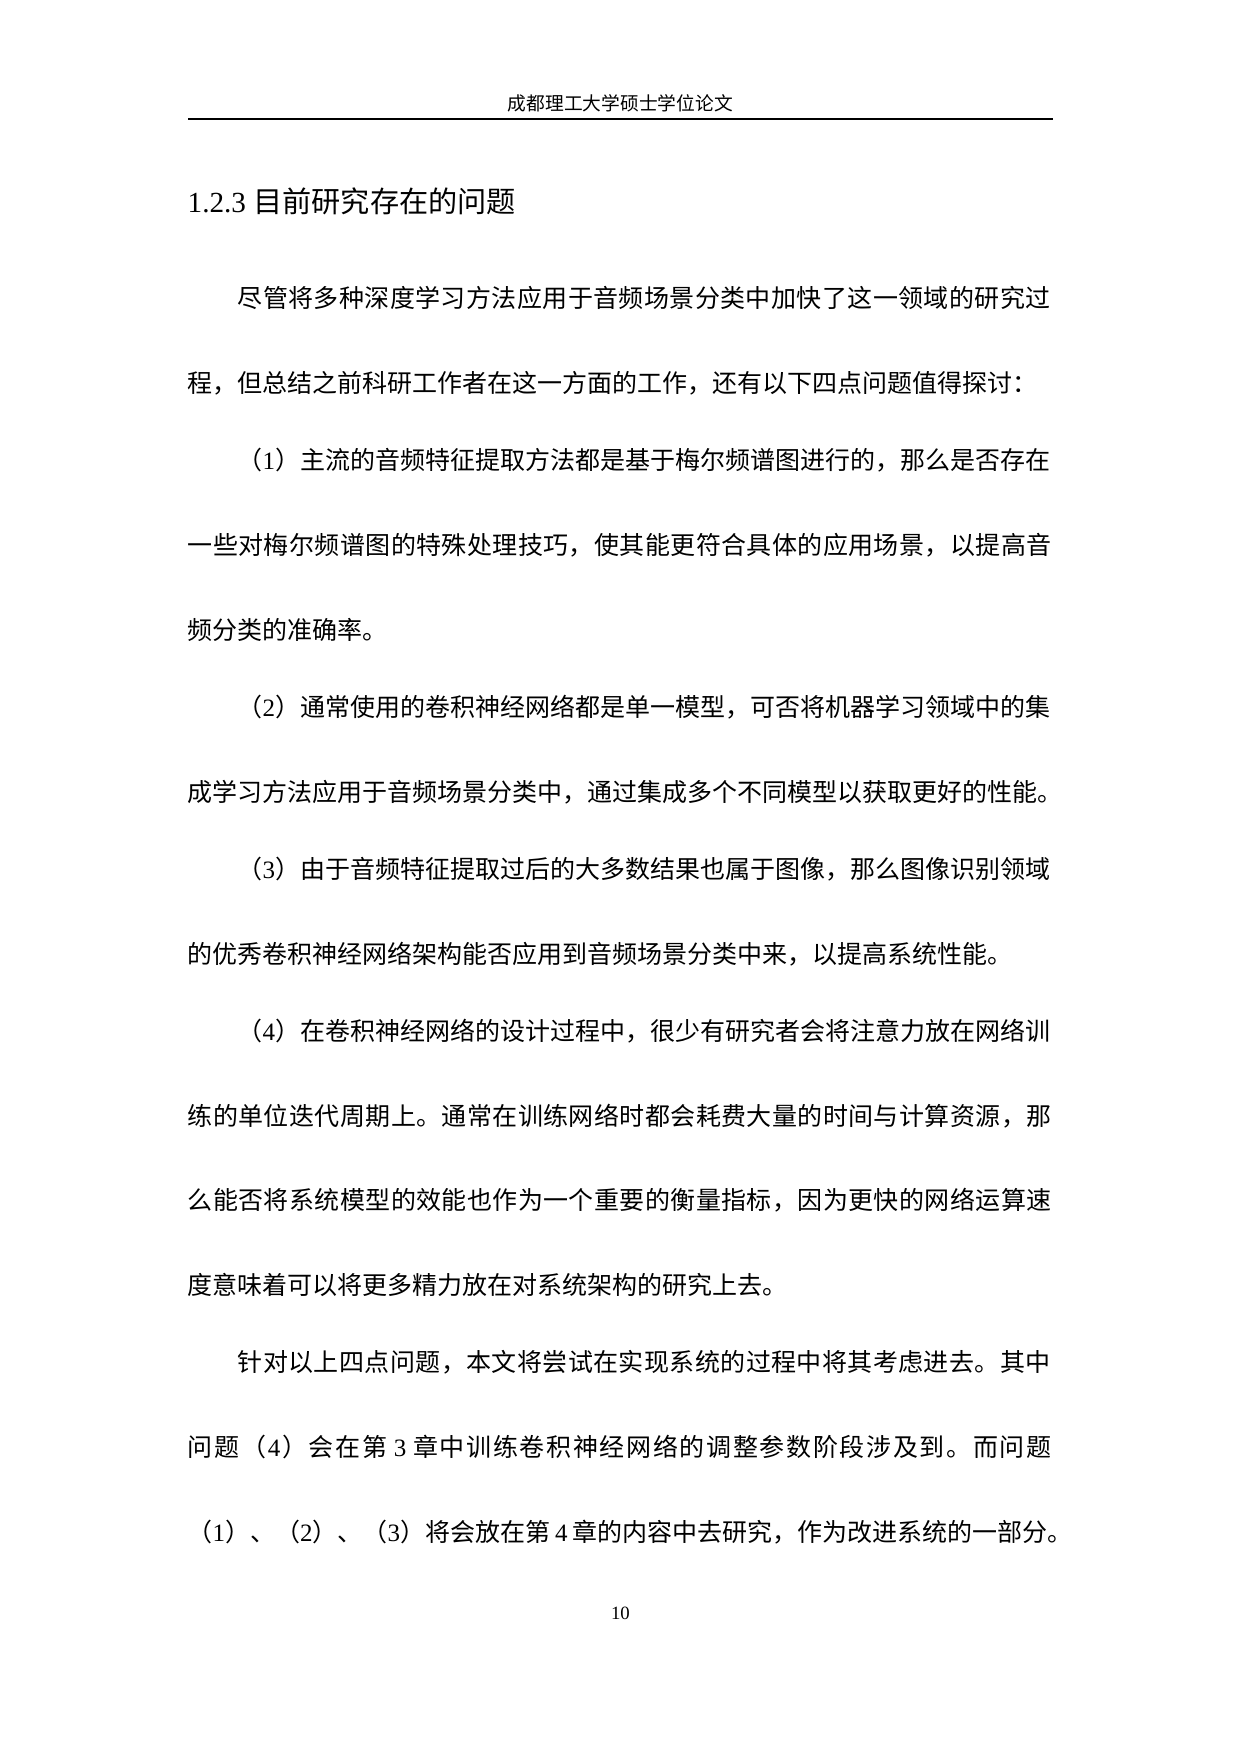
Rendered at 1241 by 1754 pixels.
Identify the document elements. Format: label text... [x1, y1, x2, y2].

text （3）由于音频特征提取过后的大多数结果也属于图像，那么图像识别领域的优秀卷积神经网络架构能否应用到音频场景分类中来，以提高系统性能。 [187, 833, 1053, 986]
text 针对以上四点问题，本文将尝试在实现系统的过程中将其考虑进去。其中问题（4）会在第3章中训练卷积神经网络的调整参数阶段涉及到。而问题（1）、（2）、（3）将会放在第4章的内容中去研究，作为改进系统的一部分。 [187, 1327, 1053, 1564]
text 尽管将多种深度学习方法应用于音频场景分类中加快了这一领域的研究过程，但总结之前科研工作者在这一方面的工作，还有以下四点问题值得探讨： [187, 263, 1053, 416]
text （2）通常使用的卷积神经网络都是单一模型，可否将机器学习领域中的集成学习方法应用于音频场景分类中，通过集成多个不同模型以获取更好的性能。 [187, 671, 1053, 824]
subtitle 1.2.3 目前研究存在的问题 [187, 166, 1053, 233]
text （4）在卷积神经网络的设计过程中，很少有研究者会将注意力放在网络训练的单位迭代周期上。通常在训练网络时都会耗费大量的时间与计算资源，那么能否将系统模型的效能也作为一个重要的衡量指标，因为更快的网络运算速度意味着可以将更多精力放在对系统架构的研究上去。 [187, 995, 1053, 1318]
text （1）主流的音频特征提取方法都是基于梅尔频谱图进行的，那么是否存在一些对梅尔频谱图的特殊处理技巧，使其能更符合具体的应用场景，以提高音频分类的准确率。 [187, 425, 1053, 662]
